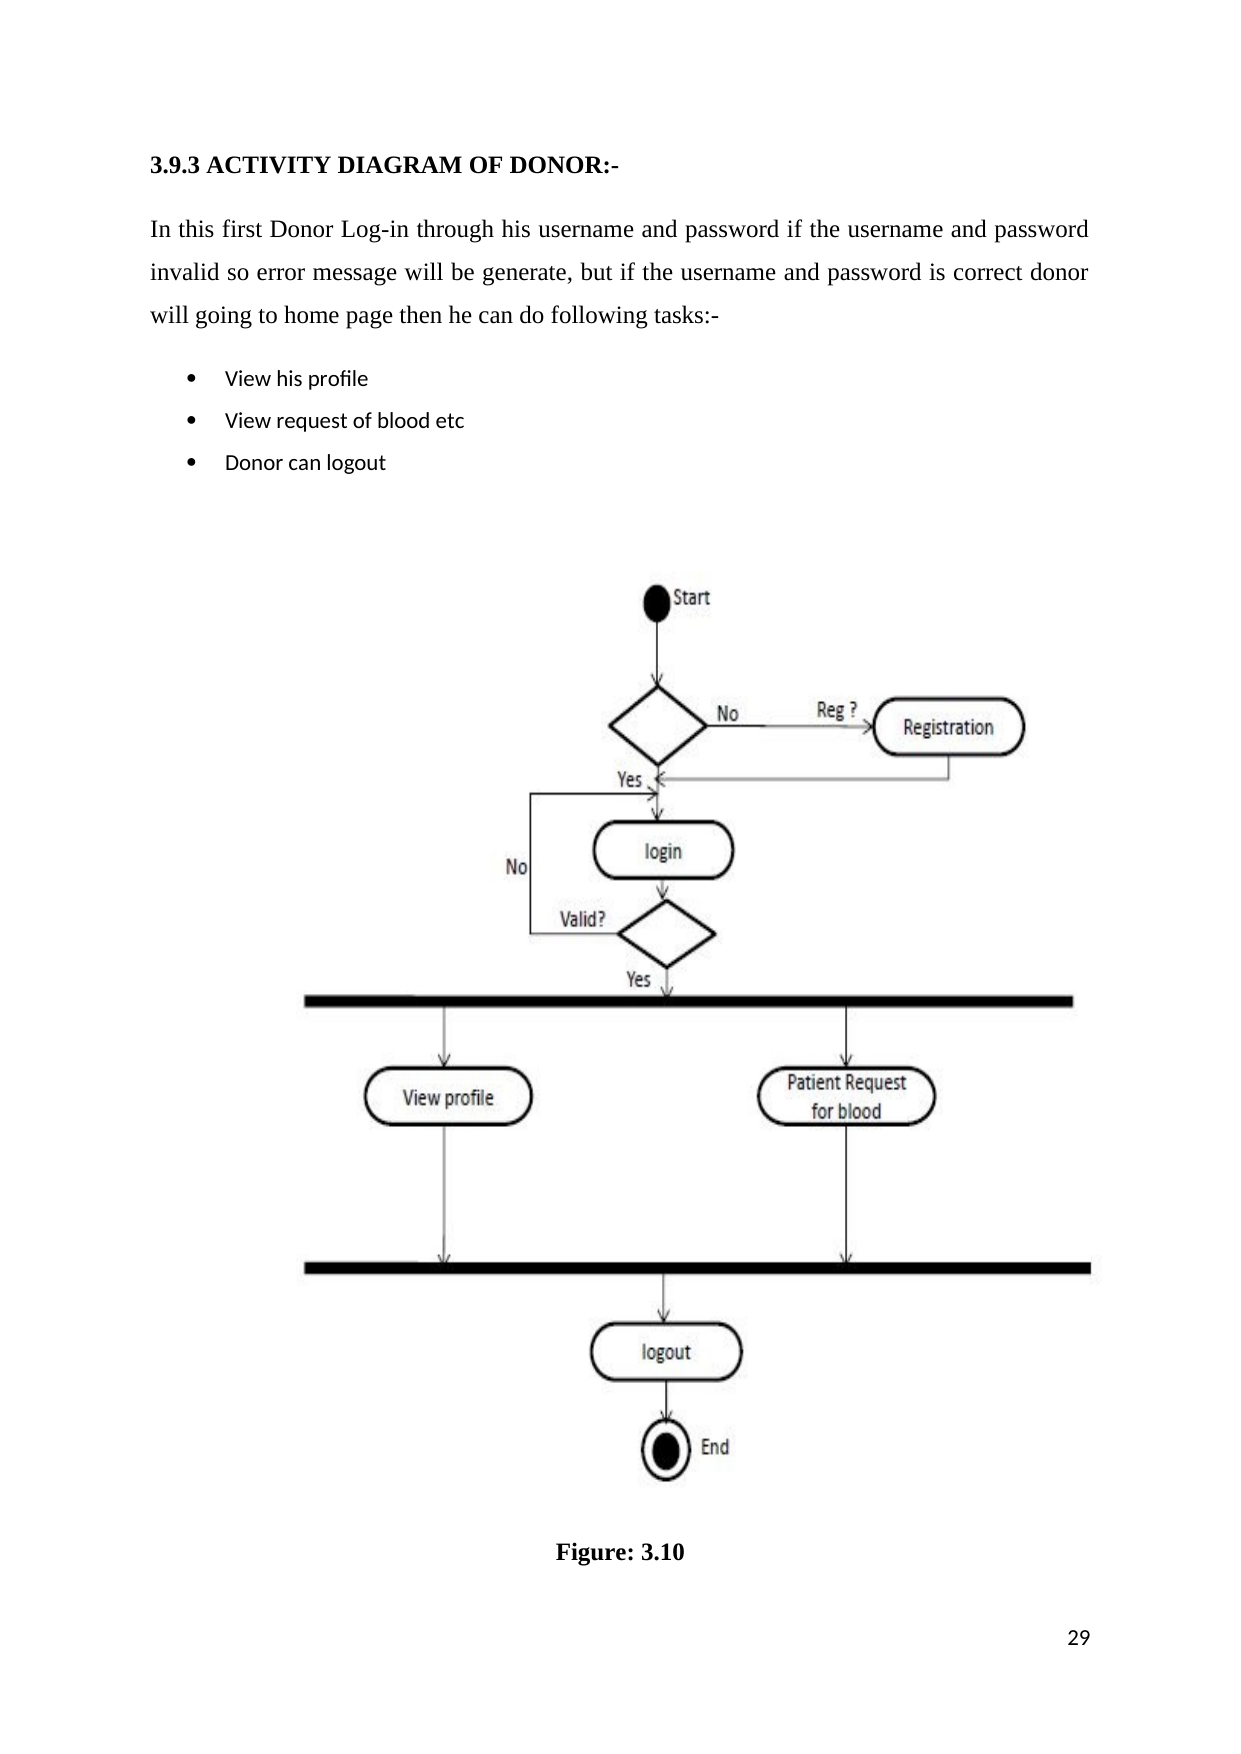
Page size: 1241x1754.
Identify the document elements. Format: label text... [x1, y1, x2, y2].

list View his profile [187, 364, 1090, 392]
text In this first Donor Log-in through his username and password if the username and password invalid so error message will be generate, but if the username and password is correct donor will going to home page then he can do following tasks:- [150, 214, 1090, 329]
picture [150, 511, 1169, 1513]
text Figure: 3.10 [150, 1537, 1090, 1566]
list Donor can logout [187, 448, 1090, 476]
list View request of blood etc [187, 406, 1090, 434]
text 3.9.3 ACTIVITY DIAGRAM OF DONOR:- [150, 150, 1090, 179]
